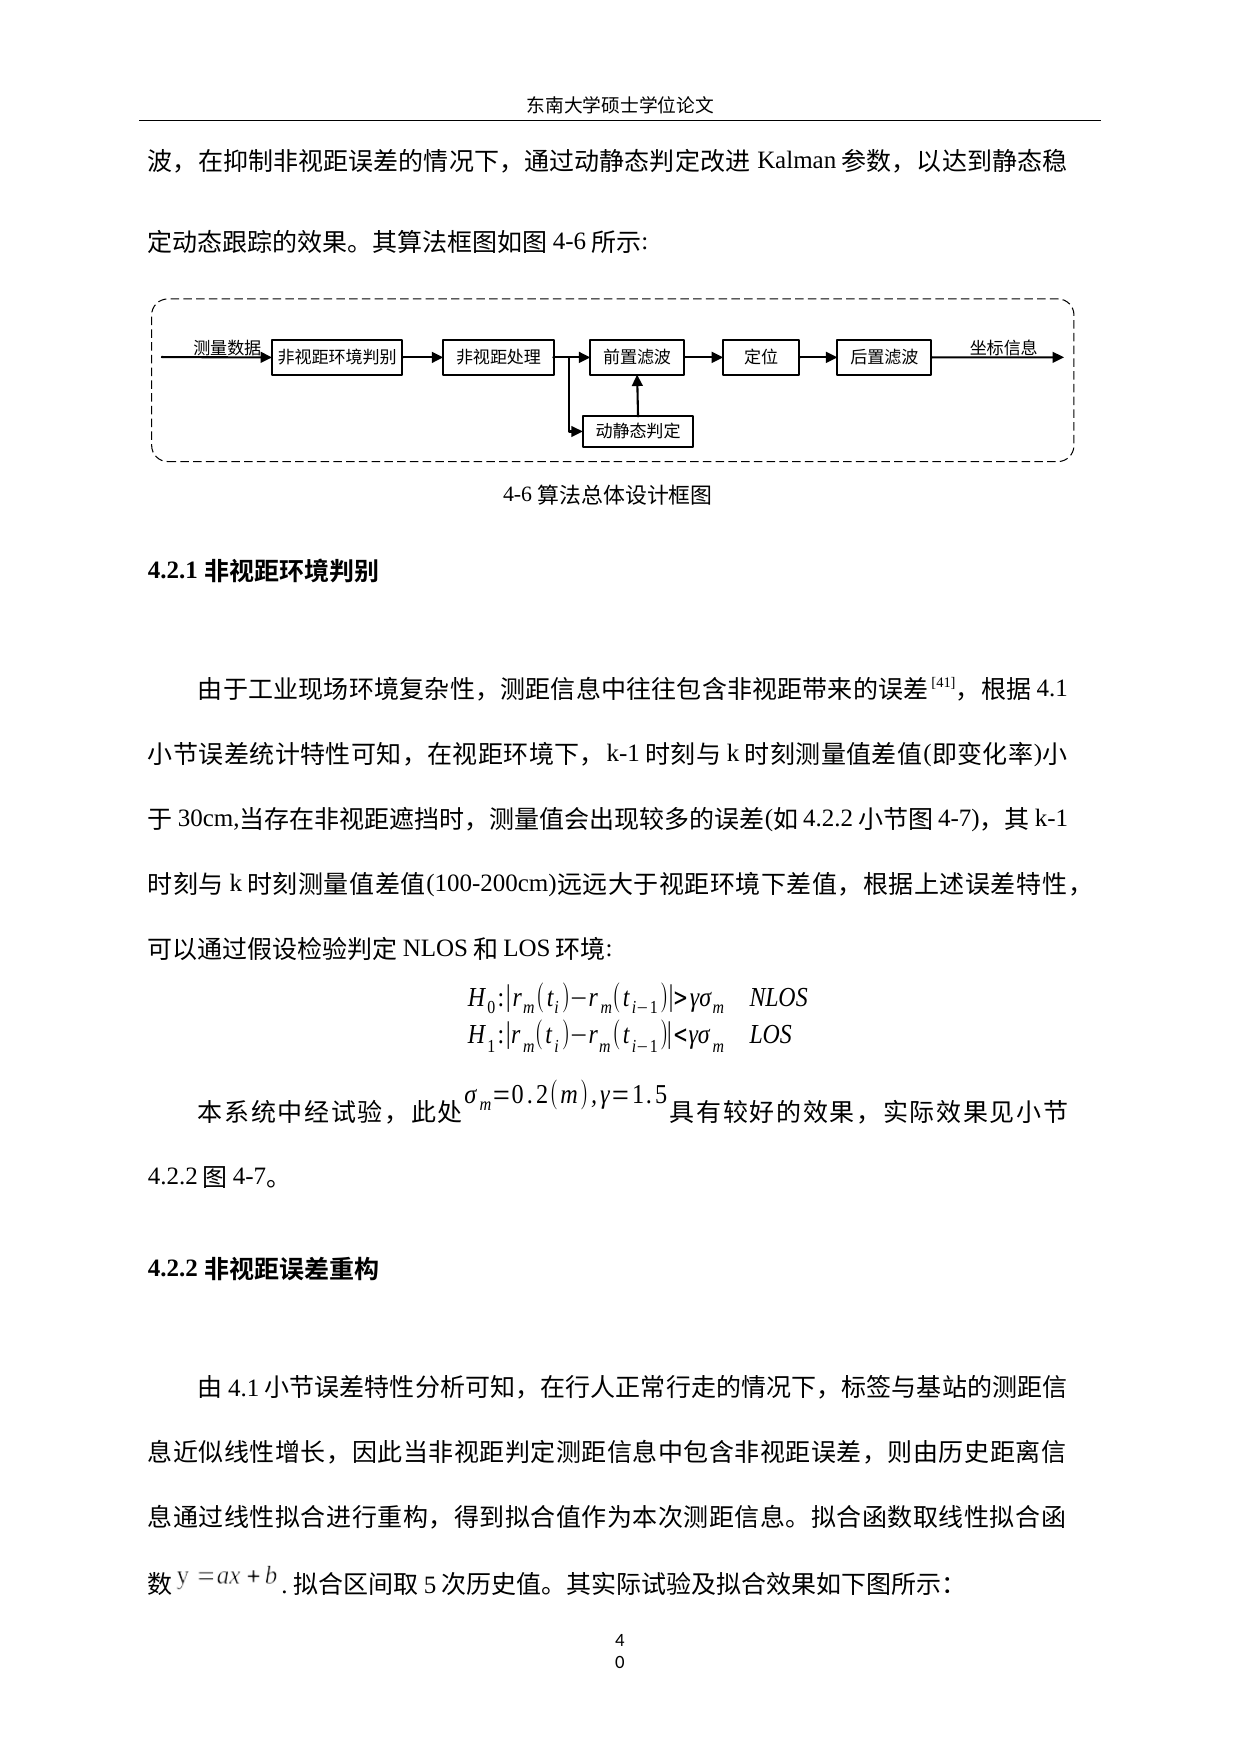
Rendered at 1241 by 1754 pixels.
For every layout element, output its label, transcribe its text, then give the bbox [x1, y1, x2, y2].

text 4-6 算法总体设计框图 [148, 282, 1068, 510]
text 由于工业现场环境复杂性，测距信息中往往包含非视距带来的误差[41]，根据4.1小节误差统计特性可知，在视距环境下，k-1时刻与k时刻测量值差值(即变化率)小于30cm,当存在非视距遮挡时，测量值会出现较多的误差(如4.2.2小节图4-7)，其k-1时刻与k时刻测量值差值(100-200cm)远远大于视距环境下差值，根据上述误差特性，可以通过假设检验判定NLOS和LOS环境: [148, 655, 1068, 980]
subtitle 4.2.2 非视距误差重构 [148, 1235, 1093, 1300]
subtitle 4.2.1 非视距环境判别 [148, 537, 1093, 602]
text 本系统中经试验，此处具有较好的效果，实际效果见小节4.2.2图4-7。 [148, 1078, 1068, 1208]
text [148, 127, 1068, 273]
text 由4.1小节误差特性分析可知，在行人正常行走的情况下，标签与基站的测距信息近似线性增长，因此当非视距判定测距信息中包含非视距误差，则由历史距离信息通过线性拟合进行重构，得到拟合值作为本次测距信息。拟合函数取线性拟合函数. 拟合区间取5次历史值。其实际试验及拟合效果如下图所示： [148, 1353, 1068, 1613]
